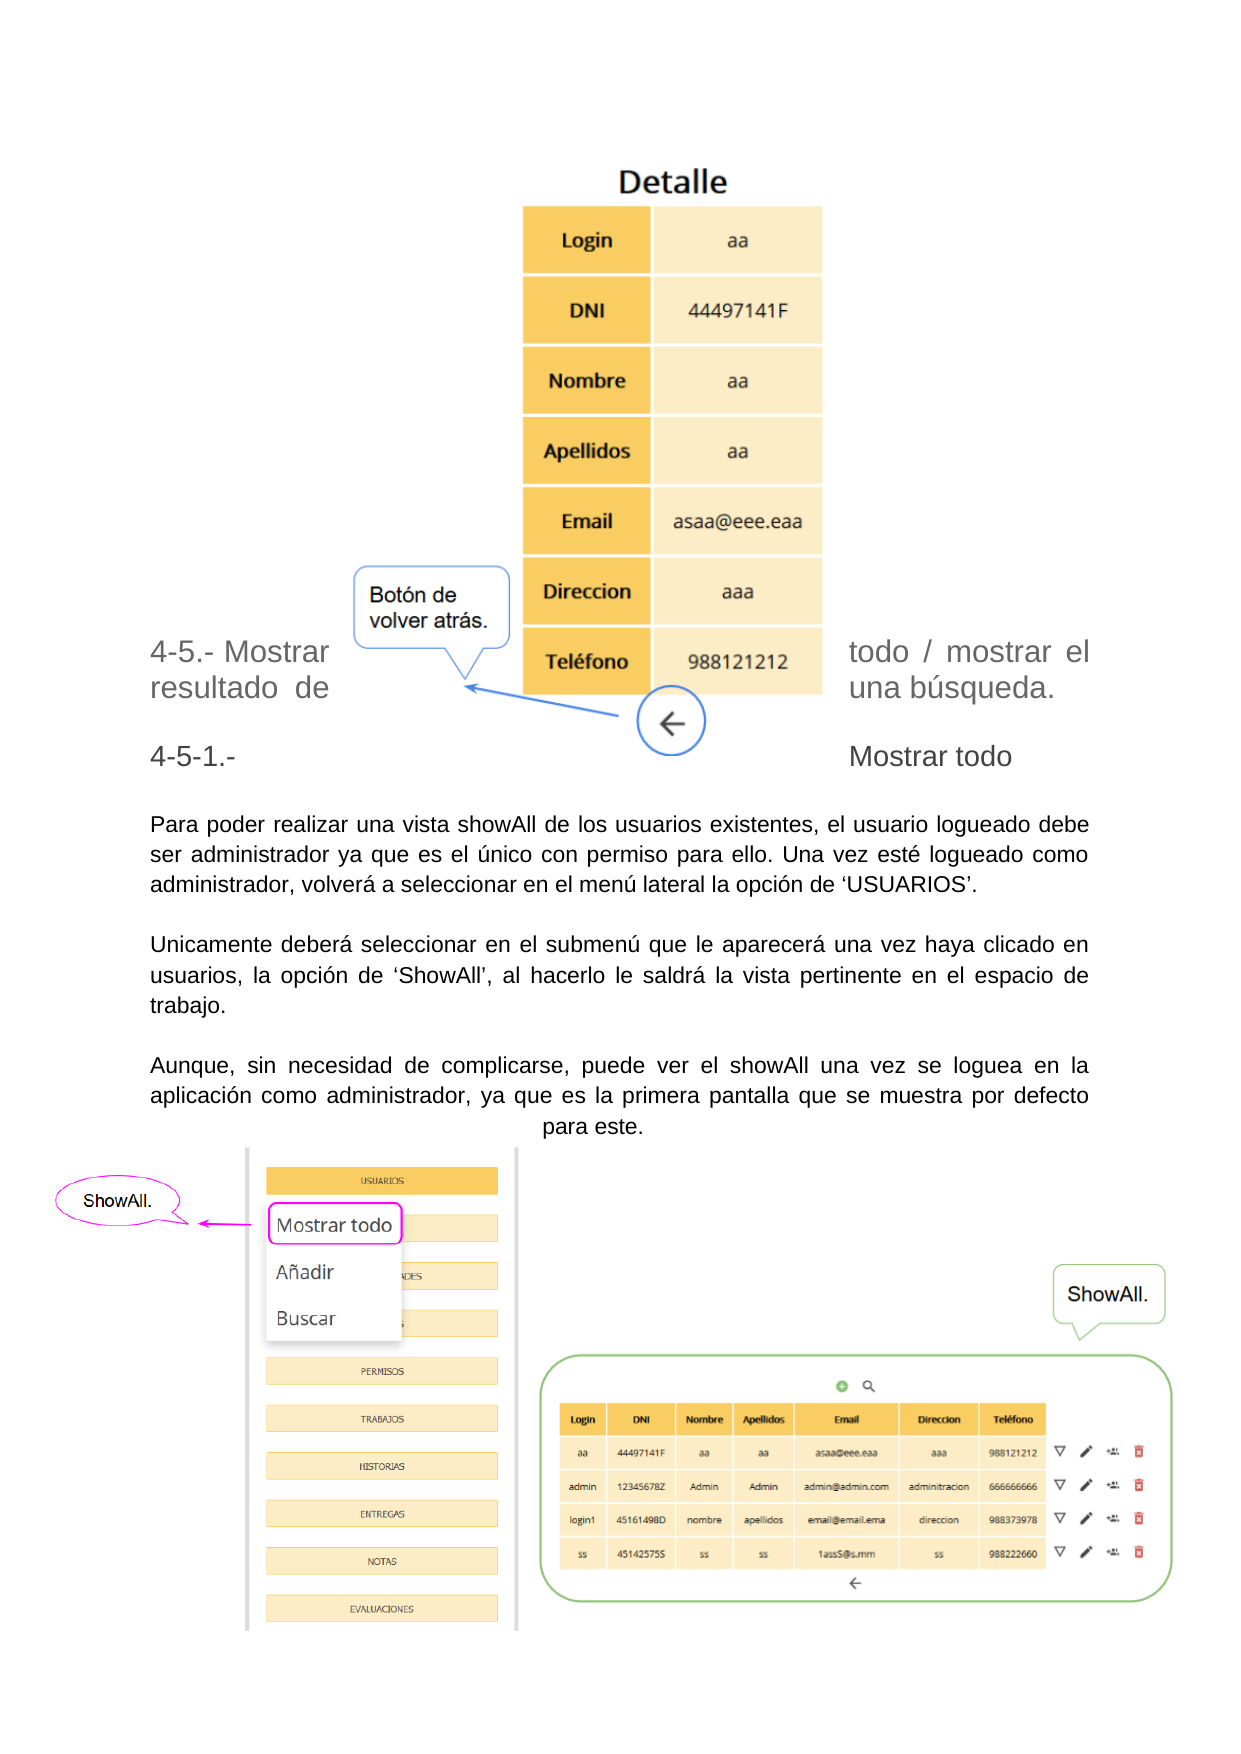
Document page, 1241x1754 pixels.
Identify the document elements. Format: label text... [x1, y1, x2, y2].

text Aunque, sin necesidad de complicarse, puede ver el showAll una vez se loguea en la aplicación como administrador, ya que es la primera pantalla que se muestra por defecto para este. [150, 1052, 1090, 1139]
subtitle 4-5-1.-Mostrar todo [150, 738, 1090, 772]
text Para poder realizar una vista showAll de los usuarios existentes, el usuario logueado debe ser administrador ya que es el único con permiso para ello. Una vez esté logueado como administrador, volverá a seleccionar en el menú lateral la opción de ‘USUARIOS’. [150, 811, 1090, 897]
picture [45, 1142, 524, 1639]
text Unicamente deberá seleccionar en el submenú que le aparecerá una vez haya clicado en usuarios, la opción de ‘ShowAll’, al hacerlo le saldrá la vista pertinente en el espacio de trabajo. [150, 931, 1090, 1018]
subtitle 4-5.- Mostrar todo / mostrar el resultado de una búsqueda. [830, 633, 1090, 705]
subtitle 4-5.- Mostrar todo / mostrar el resultado de una búsqueda. [150, 633, 348, 705]
picture [348, 150, 830, 756]
picture [534, 1261, 1176, 1607]
